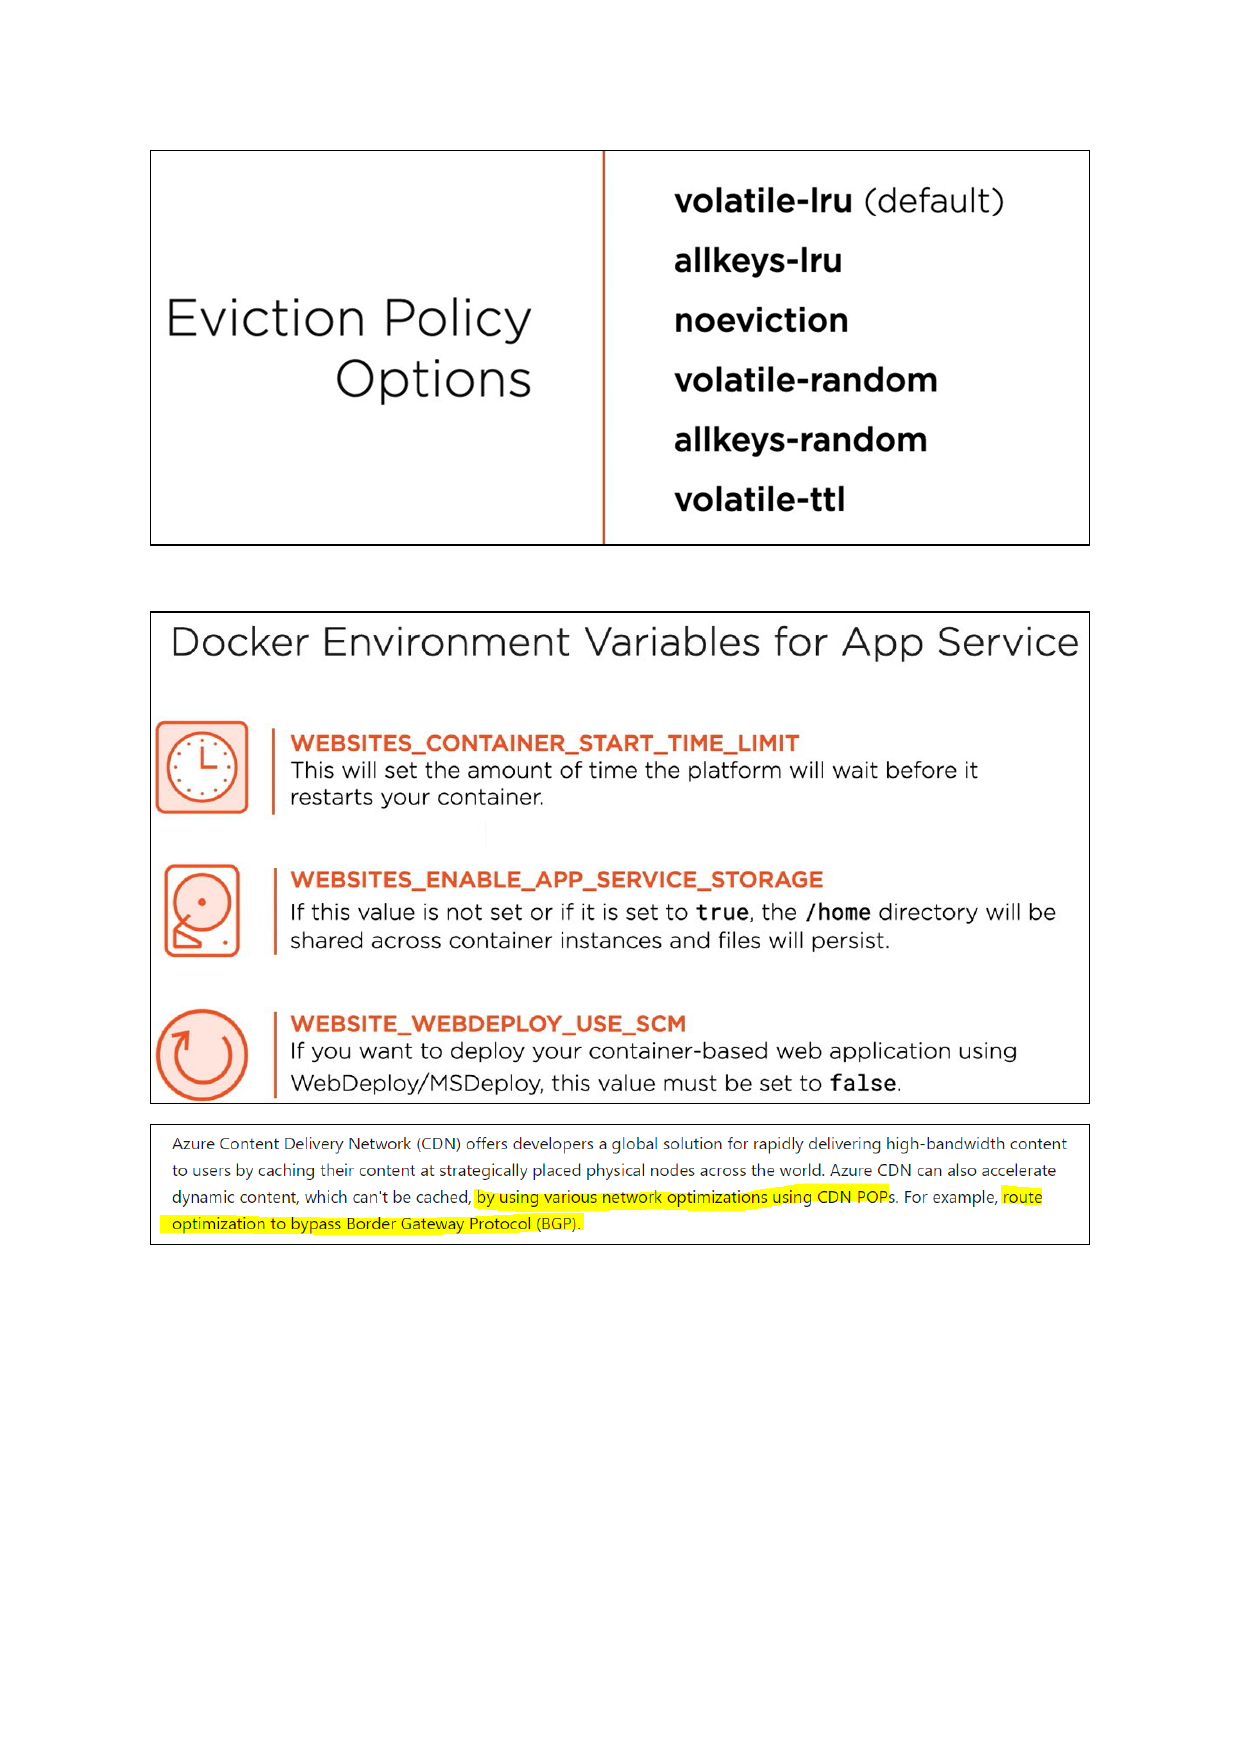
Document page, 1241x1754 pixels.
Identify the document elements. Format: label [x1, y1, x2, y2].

picture [151, 151, 1089, 544]
picture [151, 613, 1089, 1103]
picture [151, 1125, 1089, 1244]
